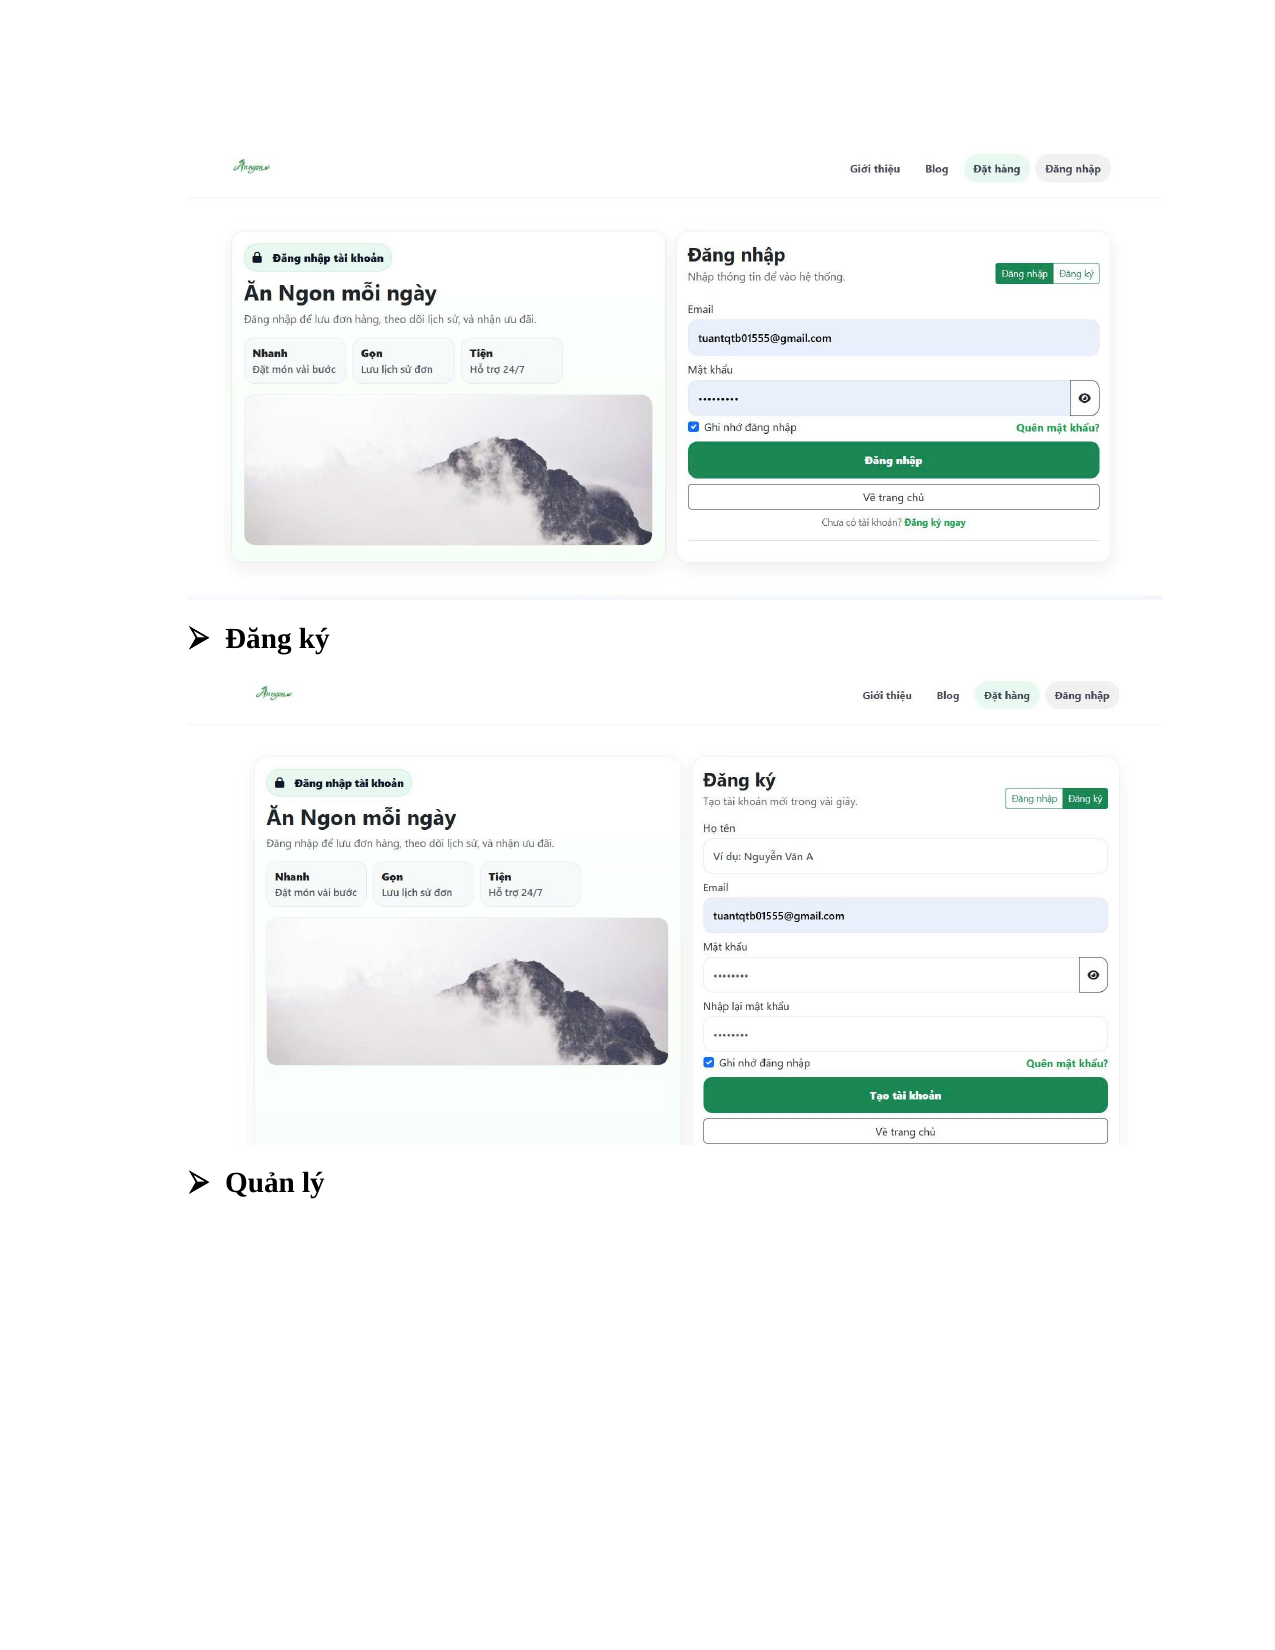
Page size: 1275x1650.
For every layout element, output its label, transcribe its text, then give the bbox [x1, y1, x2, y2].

picture [187, 150, 1163, 600]
list Quản lý [187, 1165, 1125, 1199]
list Đăng ký [187, 621, 1125, 654]
picture [187, 676, 1163, 1145]
